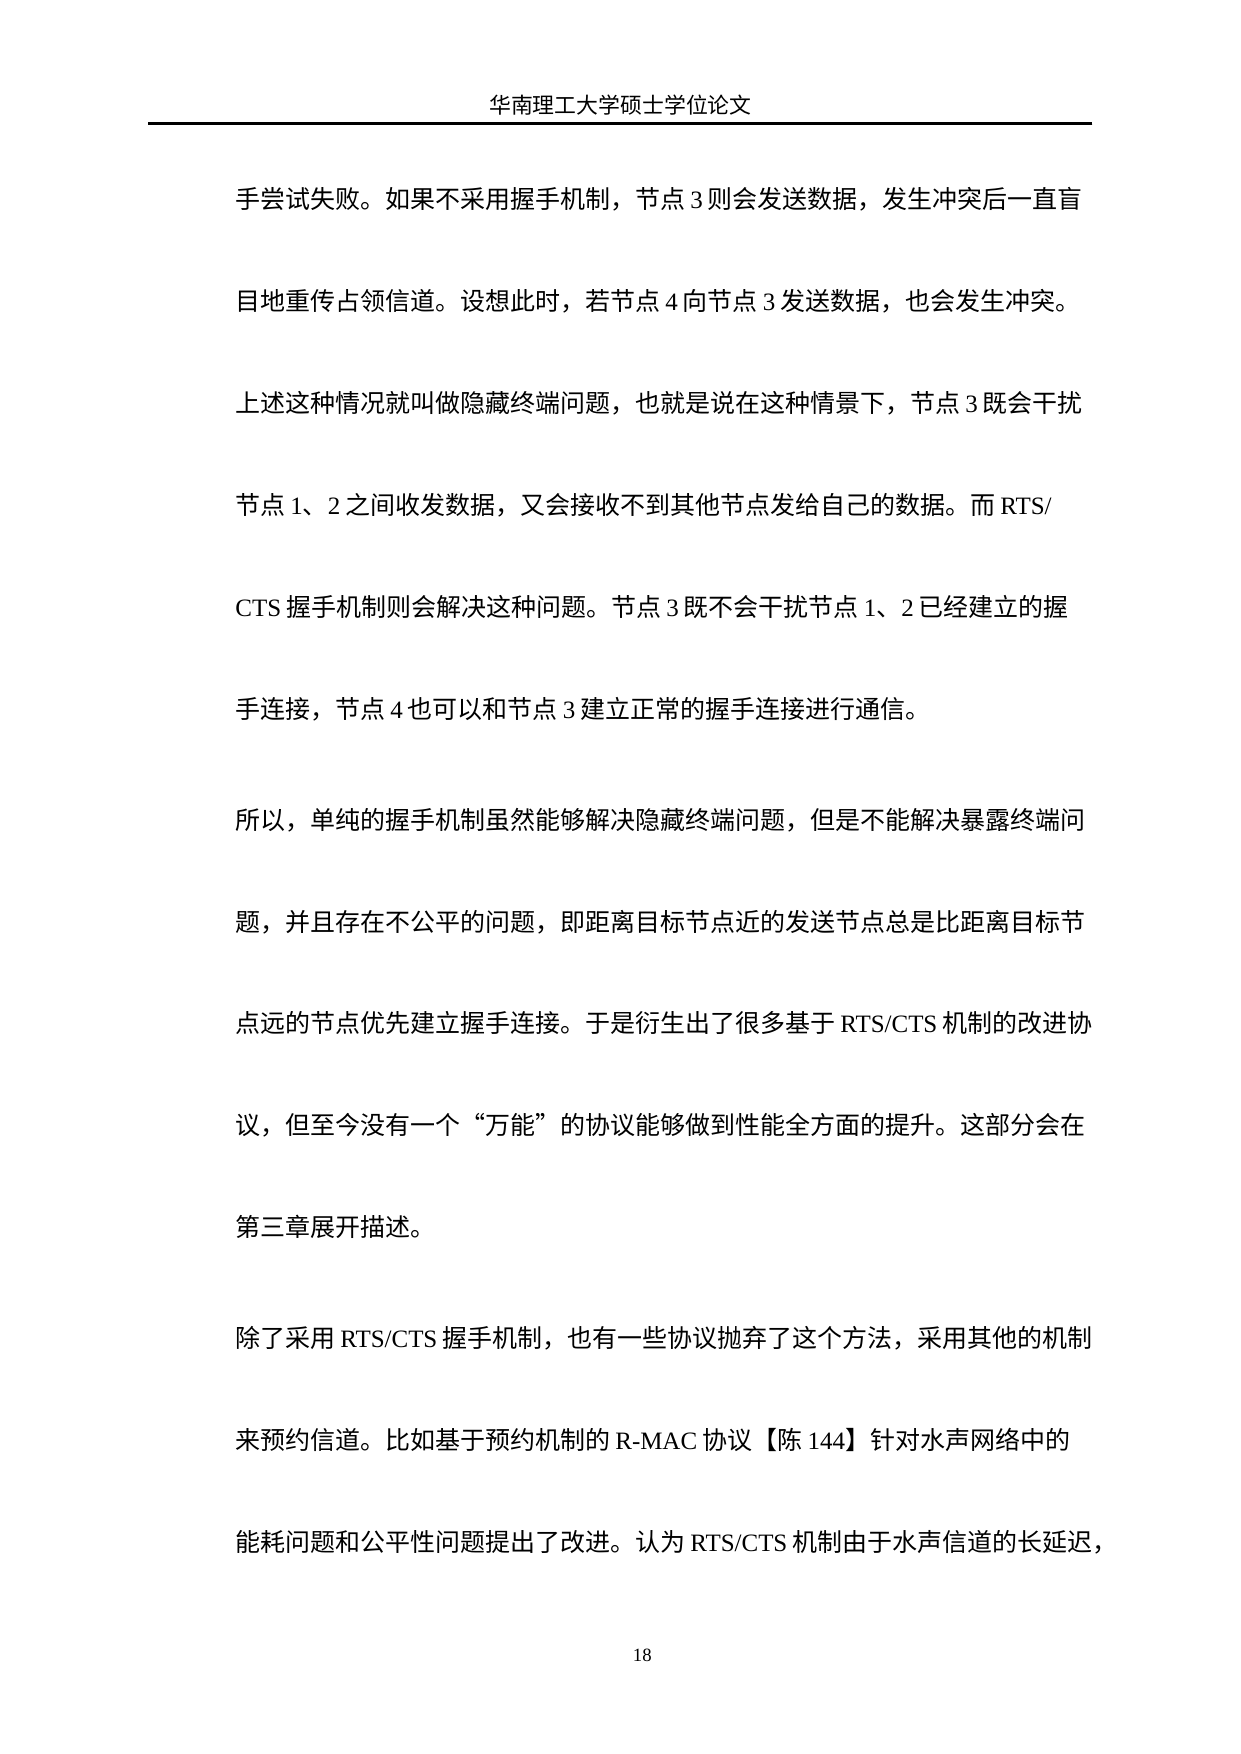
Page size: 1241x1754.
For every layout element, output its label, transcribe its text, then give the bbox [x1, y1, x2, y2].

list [198, 164, 1092, 741]
list 所以，单纯的握手机制虽然能够解决隐藏终端问题，但是不能解决暴露终端问题，并且存在不公平的问题，即距离目标节点近的发送节点总是比距离目标节点远的节点优先建立握手连接。于是衍生出了很多基于RTS/CTS机制的改进协议，但至今没有一个“万能”的协议能够做到性能全方面的提升。这部分会在第三章展开描述。 [235, 784, 1092, 1260]
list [235, 1303, 1092, 1574]
